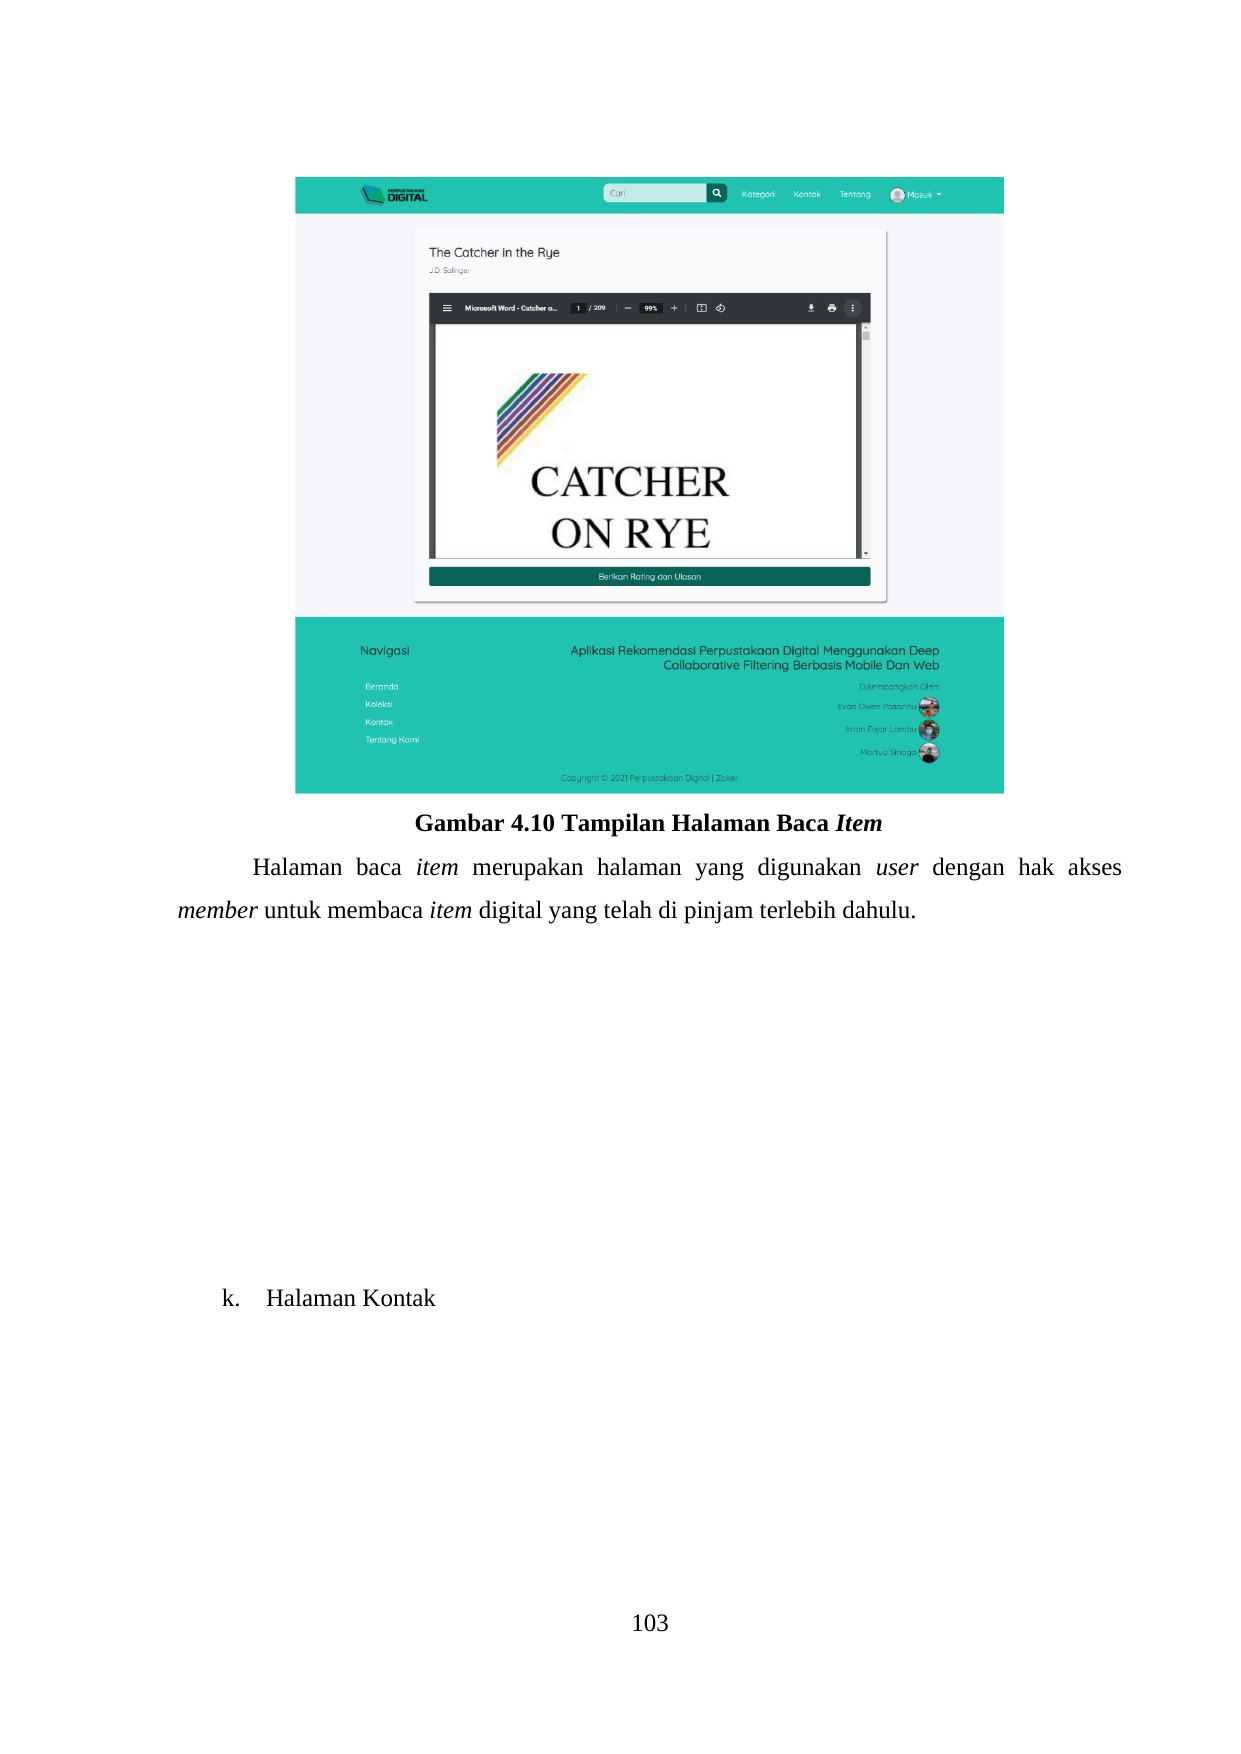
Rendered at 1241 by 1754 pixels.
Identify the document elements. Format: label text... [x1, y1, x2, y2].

text Halaman baca item merupakan halaman yang digunakan user dengan hak akses member untuk membaca item digital yang telah di pinjam terlebih dahulu. [177, 852, 1122, 923]
text Gambar 4.10 Tampilan Halaman Baca Item [177, 808, 1122, 837]
picture [295, 177, 1004, 794]
list Halaman Kontak [222, 1283, 1122, 1312]
